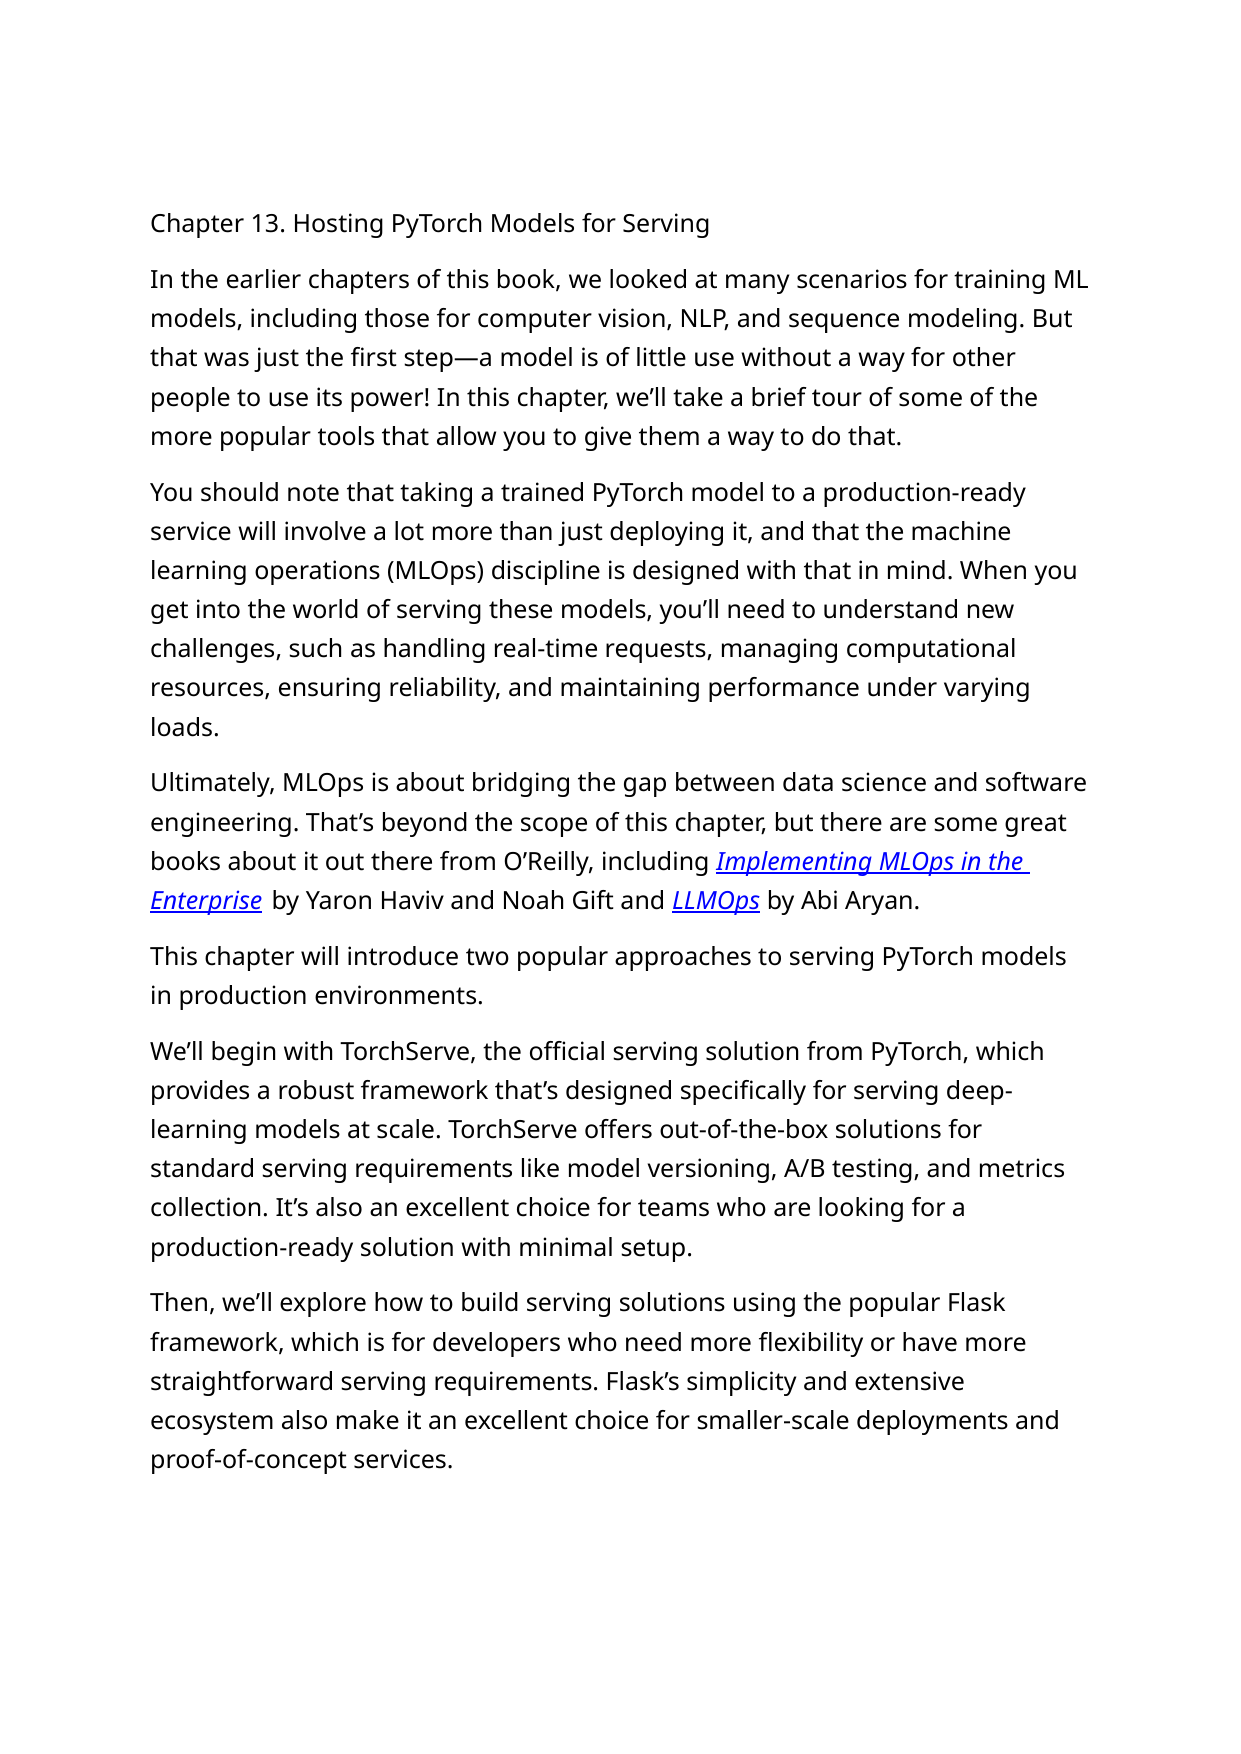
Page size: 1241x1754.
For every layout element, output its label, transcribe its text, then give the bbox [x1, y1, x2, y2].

text In the earlier chapters of this book, we looked at many scenarios for training ML models, including those for computer vision, NLP, and sequence modeling. But that was just the first step—a model is of little use without a way for other people to use its power! In this chapter, we’ll take a brief tour of some of the more popular tools that allow you to give them a way to do that. [150, 262, 1090, 452]
text Then, we’ll explore how to build serving solutions using the popular Flask framework, which is for developers who need more flexibility or have more straightforward serving requirements. Flask’s simplicity and extensive ecosystem also make it an excellent choice for smaller-scale deployments and proof-of-concept services. [150, 1285, 1090, 1476]
text Chapter 13. Hosting PyTorch Models for Serving [150, 206, 1090, 240]
text Ultimately, MLOps is about bridging the gap between data science and software engineering. That’s beyond the scope of this chapter, but there are some great books about it out there from O’Reilly, including Implementing MLOps in the Enterprise by Yaron Haviv and Noah Gift and LLMOps by Abi Aryan. [150, 765, 1090, 917]
text We’ll begin with TorchServe, the official serving solution from PyTorch, which provides a robust framework that’s designed specifically for serving deep-learning models at scale. TorchServe offers out-of-the-box solutions for standard serving requirements like model versioning, A/B testing, and metrics collection. It’s also an excellent choice for teams who are looking for a production-ready solution with minimal setup. [150, 1033, 1090, 1263]
text You should note that taking a trained PyTorch model to a production-ready service will involve a lot more than just deploying it, and that the machine learning operations (MLOps) discipline is designed with that in mind. When you get into the world of serving these models, you’ll need to understand new challenges, such as handling real-time requests, managing computational resources, ensuring reliability, and maintaining performance under varying loads. [150, 474, 1090, 743]
text This chapter will introduce two popular approaches to serving PyTorch models in production environments. [150, 938, 1090, 1012]
